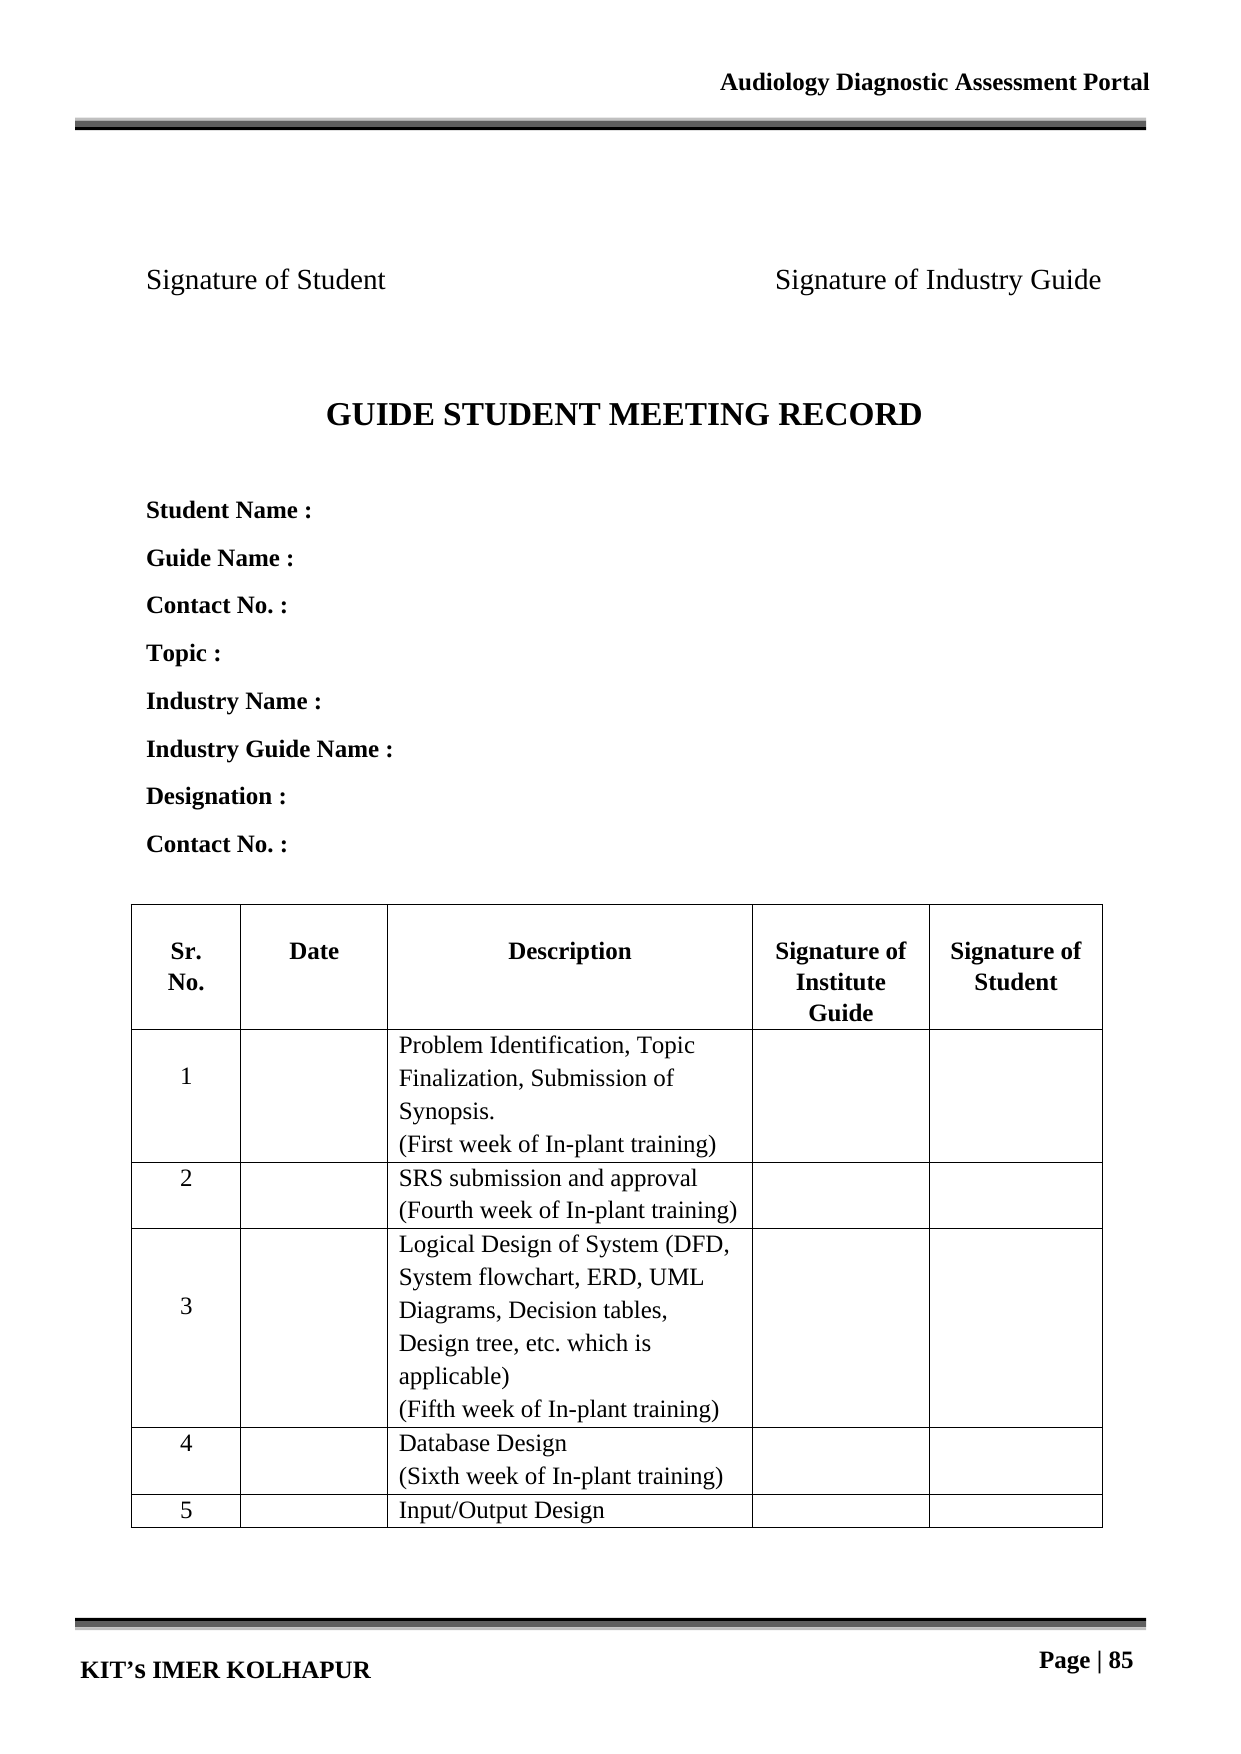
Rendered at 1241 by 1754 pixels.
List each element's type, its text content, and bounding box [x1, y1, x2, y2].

table_cell SRS submission and approval (Fourth week of In-plant training) [388, 1163, 752, 1228]
table_cell [241, 1428, 387, 1494]
table_cell 3 [132, 1229, 240, 1427]
text Contact No. : [146, 591, 1103, 619]
table_cell [753, 1428, 929, 1494]
table_cell [241, 1030, 387, 1162]
table_cell [241, 1163, 387, 1228]
table_cell [241, 1229, 387, 1427]
table_header Sr. No. [132, 905, 240, 1029]
table_header Signature of Student [930, 905, 1102, 1029]
table_cell Database Design (Sixth week of In-plant training) [388, 1428, 752, 1494]
text Student Name : [146, 495, 1103, 524]
table_cell 1 [132, 1030, 240, 1162]
table_header Date [241, 905, 387, 1029]
table_cell Problem Identification, Topic Finalization, Submission of Synopsis. (First week of In-plant training) [388, 1030, 752, 1162]
table_cell [753, 1163, 929, 1228]
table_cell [388, 1495, 752, 1527]
text Industry Guide Name : [146, 734, 1103, 762]
table_cell [930, 1229, 1102, 1427]
text Contact No. : [146, 829, 1103, 858]
text Topic : [146, 638, 1103, 667]
table_cell 5 [132, 1495, 240, 1527]
table_cell [930, 1163, 1102, 1228]
table_cell [930, 1030, 1102, 1162]
text Designation : [146, 781, 1103, 810]
table_header Description [388, 905, 752, 1029]
table_cell 4 [132, 1428, 240, 1494]
table_cell [930, 1495, 1102, 1527]
table_cell [930, 1428, 1102, 1494]
table_cell [241, 1495, 387, 1527]
table_cell Logical Design of System (DFD, System flowchart, ERD, UML Diagrams, Decision tables, Design tree, etc. which is applicable) (Fifth week of In-plant training) [388, 1229, 752, 1427]
text Guide Name : [146, 543, 1103, 572]
text Industry Name : [146, 686, 1103, 715]
text Signature of Student Signature of Industry Guide [146, 262, 1103, 295]
table_cell [753, 1030, 929, 1162]
table_cell 2 [132, 1163, 240, 1228]
table_cell [753, 1229, 929, 1427]
table_header Signature of Institute Guide [753, 905, 929, 1029]
table_cell [753, 1495, 929, 1527]
text GUIDE STUDENT MEETING RECORD [146, 394, 1103, 433]
